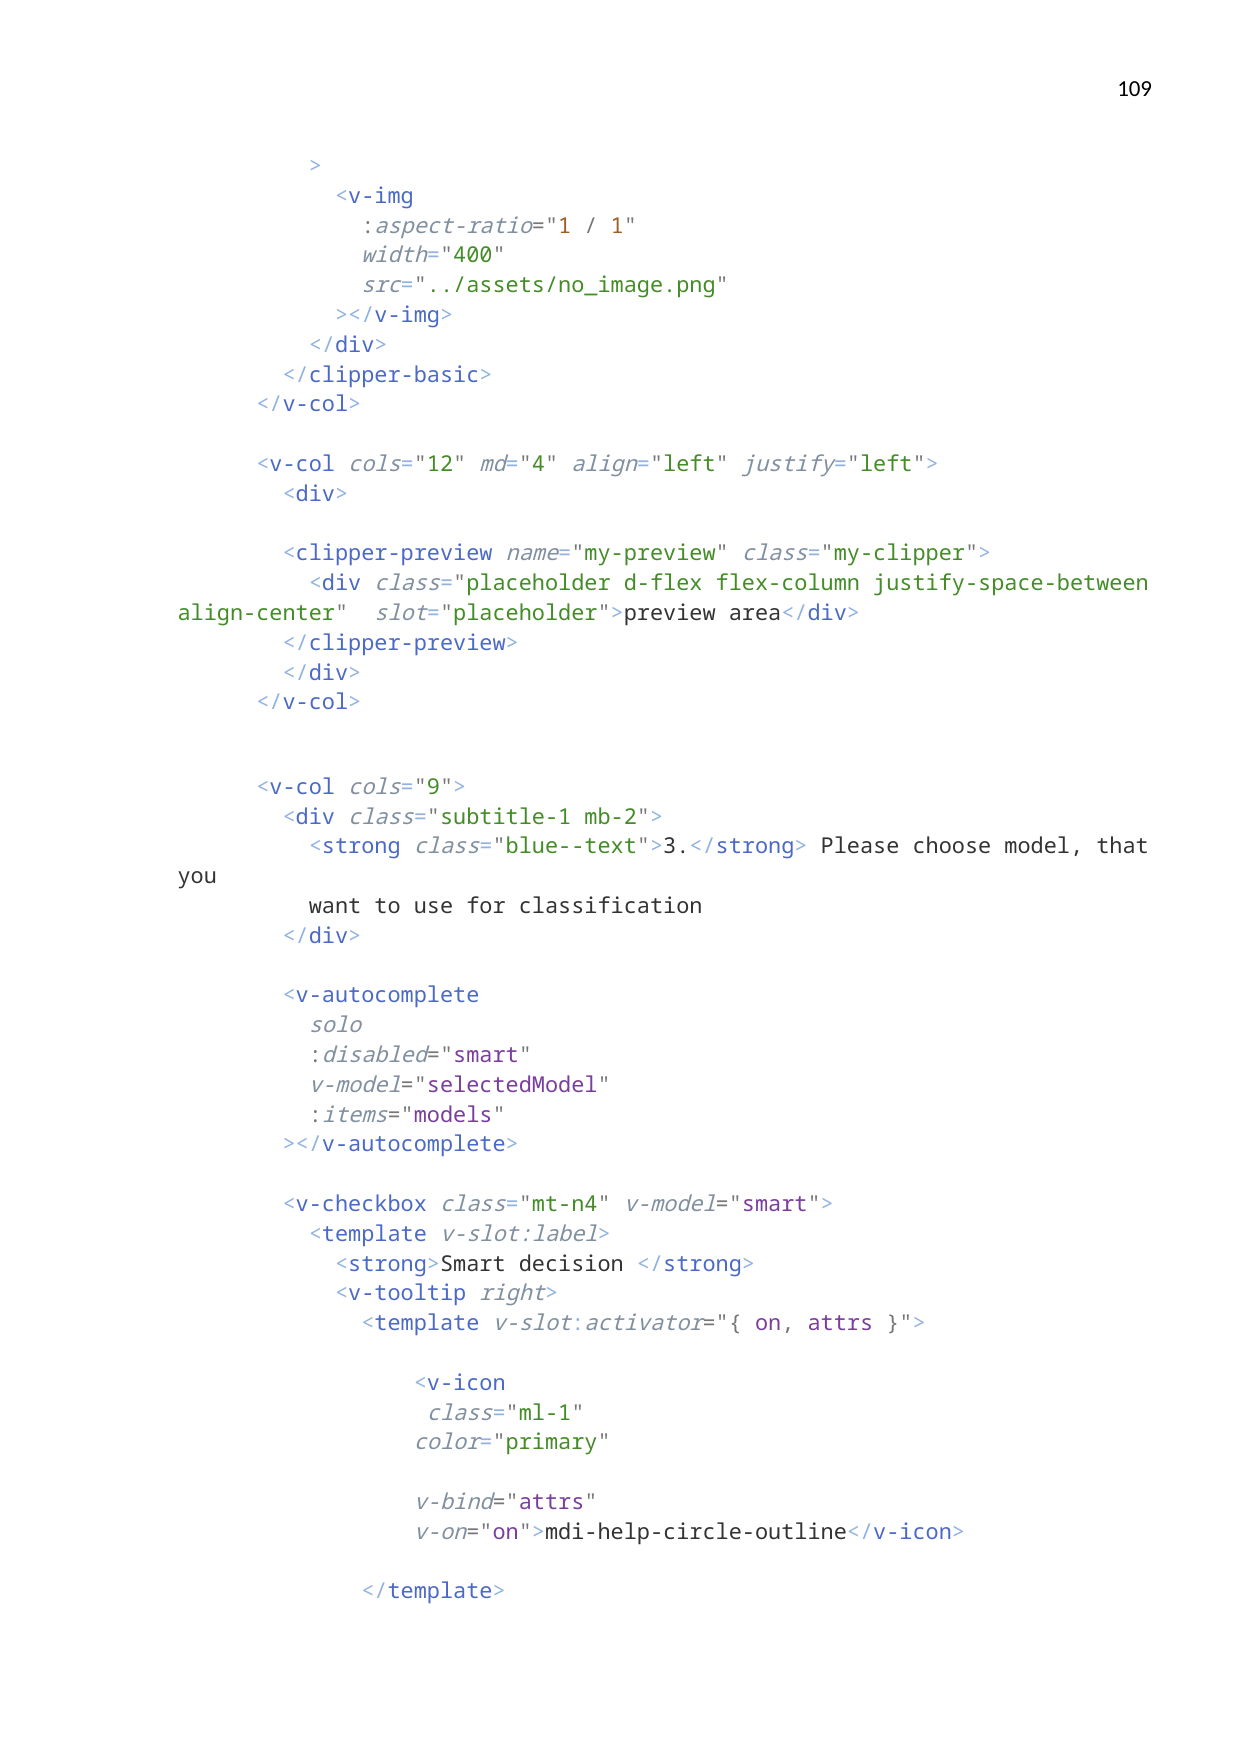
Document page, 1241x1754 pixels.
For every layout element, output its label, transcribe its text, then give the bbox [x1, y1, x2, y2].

text <template v-slot:label> [177, 1218, 1152, 1247]
text want to use for classification [177, 890, 1152, 920]
text > [177, 150, 1152, 180]
text <template v-slot:activator="{ on, attrs }"> [177, 1307, 1152, 1337]
text <div> [177, 478, 1152, 507]
text </div> [177, 920, 1152, 949]
text ></v-autocomplete> [177, 1128, 1152, 1158]
text </div> [177, 656, 1152, 686]
text :aspect-ratio="1 / 1" [177, 209, 1152, 239]
text color="primary" [177, 1426, 1152, 1456]
text <v-col cols="12" md="4" align="left" justify="left"> [177, 448, 1152, 478]
text v-model="selectedModel" [177, 1069, 1152, 1098]
text src="../assets/no_image.png" [177, 269, 1152, 299]
text v-on="on">mdi-help-circle-outline</v-icon> [177, 1516, 1152, 1545]
text </clipper-preview> [177, 627, 1152, 656]
text <clipper-preview name="my-preview" class="my-clipper"> [177, 537, 1152, 567]
text :items="models" [177, 1098, 1152, 1128]
text </template> [177, 1575, 1152, 1605]
text <strong class="blue--text">3.</strong> Please choose model, that you [177, 830, 1152, 890]
text <v-col cols="9"> [177, 771, 1152, 801]
text ></v-img> [177, 299, 1152, 329]
text <v-checkbox class="mt-n4" v-model="smart"> [177, 1188, 1152, 1218]
text <v-tooltip right> [177, 1277, 1152, 1307]
text width="400" [177, 239, 1152, 269]
text <strong>Smart decision </strong> [177, 1247, 1152, 1277]
text <v-img [177, 180, 1152, 209]
text </clipper-basic> [177, 358, 1152, 388]
text </v-col> [177, 686, 1152, 716]
text solo [177, 1009, 1152, 1039]
text </v-col> [177, 388, 1152, 418]
text <v-icon [177, 1367, 1152, 1396]
text :disabled="smart" [177, 1039, 1152, 1069]
text <div class="subtitle-1 mb-2"> [177, 801, 1152, 830]
text class="ml-1" [177, 1396, 1152, 1426]
text <v-autocomplete [177, 979, 1152, 1009]
text </div> [177, 329, 1152, 358]
text <div class="placeholder d-flex flex-column justify-space-between align-center" slot="placeholder">preview area</div> [177, 567, 1152, 627]
text v-bind="attrs" [177, 1486, 1152, 1516]
